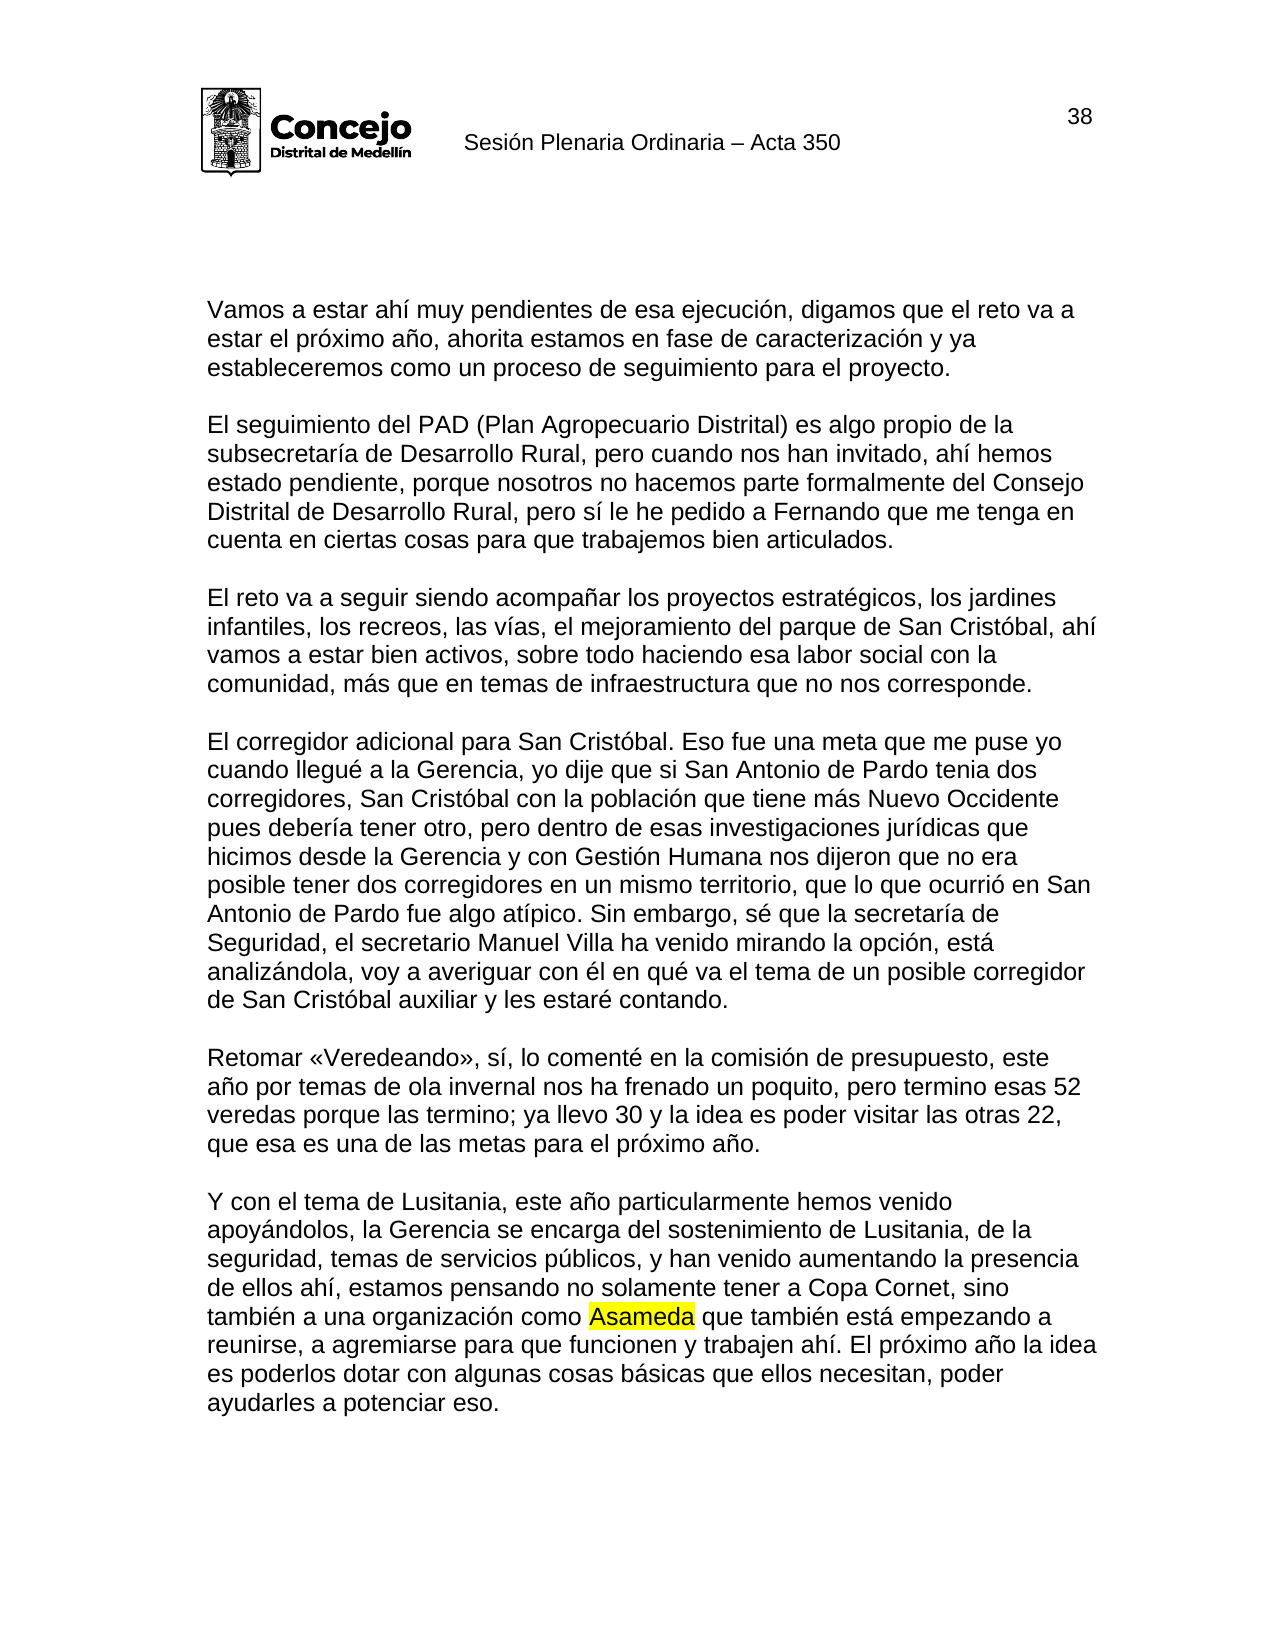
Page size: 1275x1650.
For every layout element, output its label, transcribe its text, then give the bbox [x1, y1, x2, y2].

text Vamos a estar ahí muy pendientes de esa ejecución, digamos que el reto va a estar el próximo año, ahorita estamos en fase de caracterización y ya estableceremos como un proceso de seguimiento para el proyecto. [207, 295, 1098, 382]
text Y con el tema de Lusitania, este año particularmente hemos venido apoyándolos, la Gerencia se encarga del sostenimiento de Lusitania, de la seguridad, temas de servicios públicos, y han venido aumentando la presencia de ellos ahí, estamos pensando no solamente tener a Copa Cornet, sino también a una organización como Asameda que también está empezando a reunirse, a agremiarse para que funcionen y trabajen ahí. El próximo año la idea es poderlos dotar con algunas cosas básicas que ellos necesitan, poder ayudarles a potenciar eso. [207, 1187, 1098, 1417]
text El seguimiento del PAD (Plan Agropecuario Distrital) es algo propio de la subsecretaría de Desarrollo Rural, pero cuando nos han invitado, ahí hemos estado pendiente, porque nosotros no hacemos parte formalmente del Consejo Distrital de Desarrollo Rural, pero sí le he pedido a Fernando que me tenga en cuenta en ciertas cosas para que trabajemos bien articulados. [207, 410, 1098, 554]
text El corregidor adicional para San Cristóbal. Eso fue una meta que me puse yo cuando llegué a la Gerencia, yo dije que si San Antonio de Pardo tenia dos corregidores, San Cristóbal con la población que tiene más Nuevo Occidente pues debería tener otro, pero dentro de esas investigaciones jurídicas que hicimos desde la Gerencia y con Gestión Humana nos dijeron que no era posible tener dos corregidores en un mismo territorio, que lo que ocurrió en San Antonio de Pardo fue algo atípico. Sin embargo, sé que la secretaría de Seguridad, el secretario Manuel Villa ha venido mirando la opción, está analizándola, voy a averiguar con él en qué va el tema de un posible corregidor de San Cristóbal auxiliar y les estaré contando. [207, 727, 1098, 1014]
picture [196, 84, 416, 181]
text El reto va a seguir siendo acompañar los proyectos estratégicos, los jardines infantiles, los recreos, las vías, el mejoramiento del parque de San Cristóbal, ahí vamos a estar bien activos, sobre todo haciendo esa labor social con la comunidad, más que en temas de infraestructura que no nos corresponde. [207, 583, 1098, 698]
text Retomar «Veredeando», sí, lo comenté en la comisión de presupuesto, este año por temas de ola invernal nos ha frenado un poquito, pero termino esas 52 veredas porque las termino; ya llevo 30 y la idea es poder visitar las otras 22, que esa es una de las metas para el próximo año. [207, 1043, 1098, 1158]
